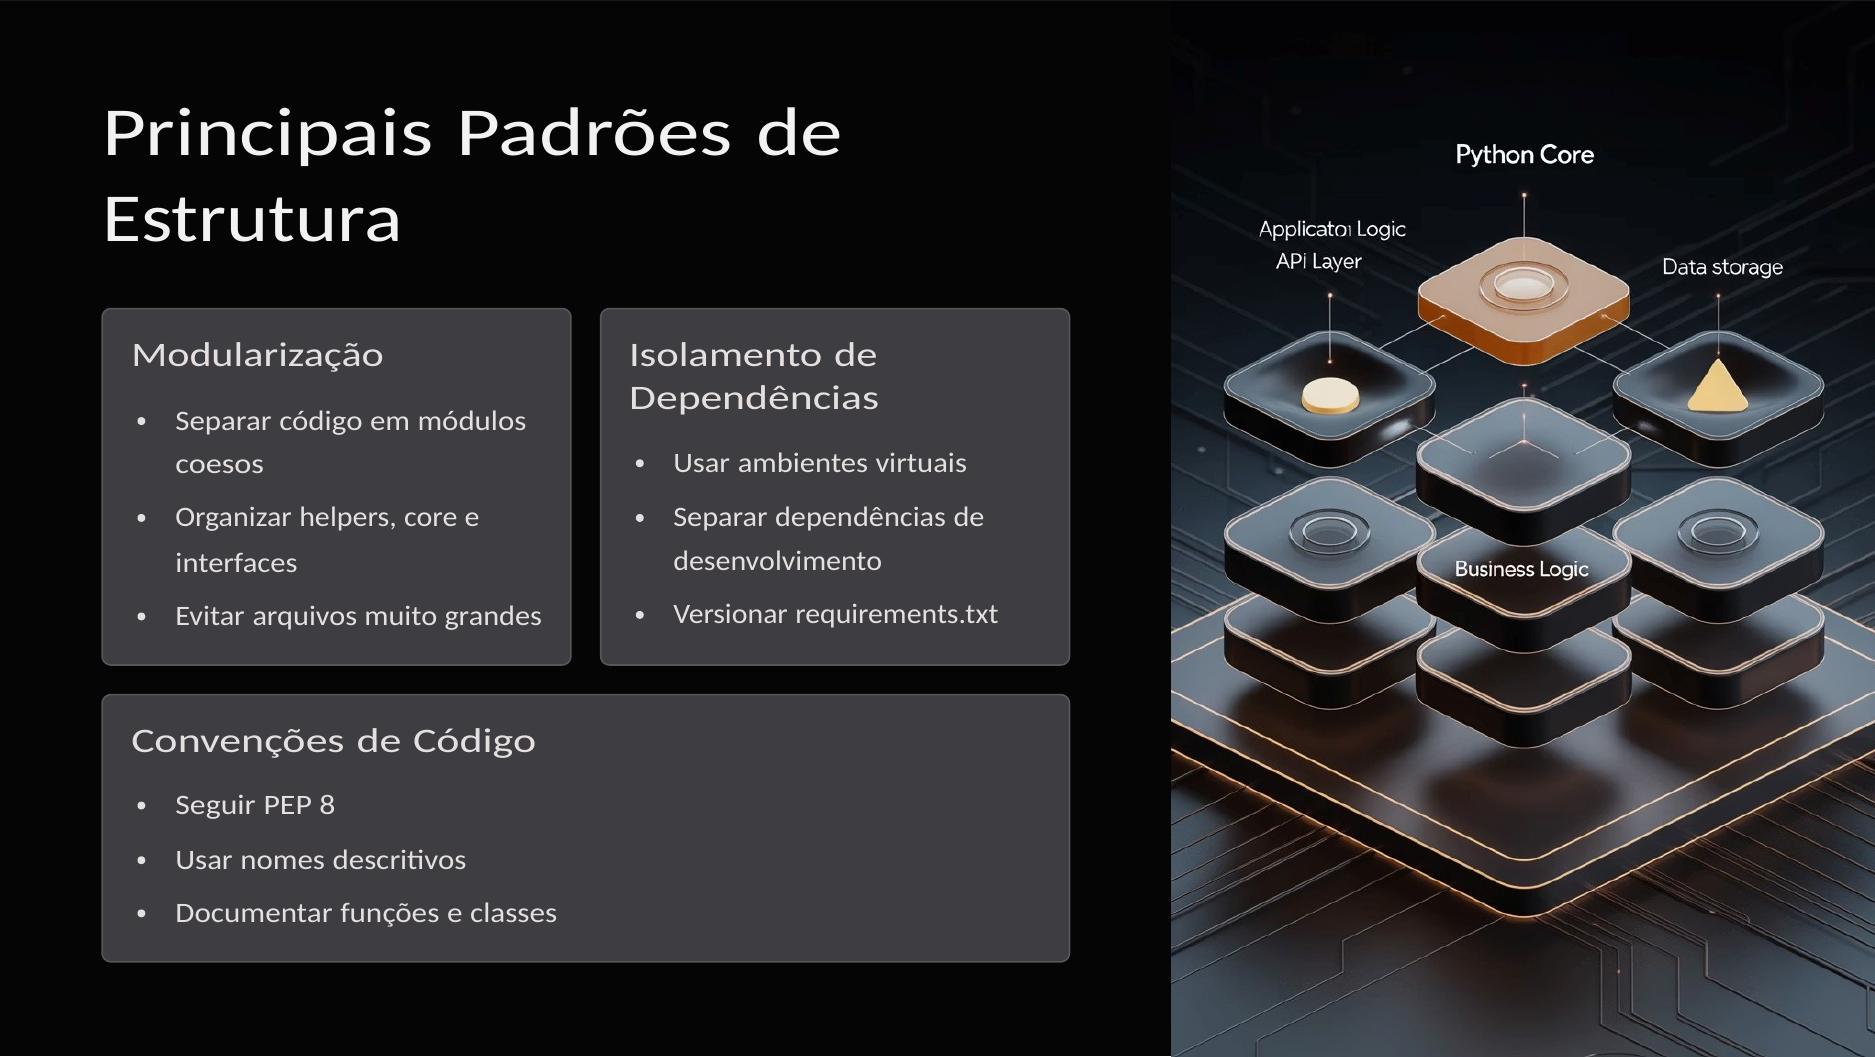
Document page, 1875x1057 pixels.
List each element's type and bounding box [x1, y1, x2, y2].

picture [1171, 1, 1875, 1057]
